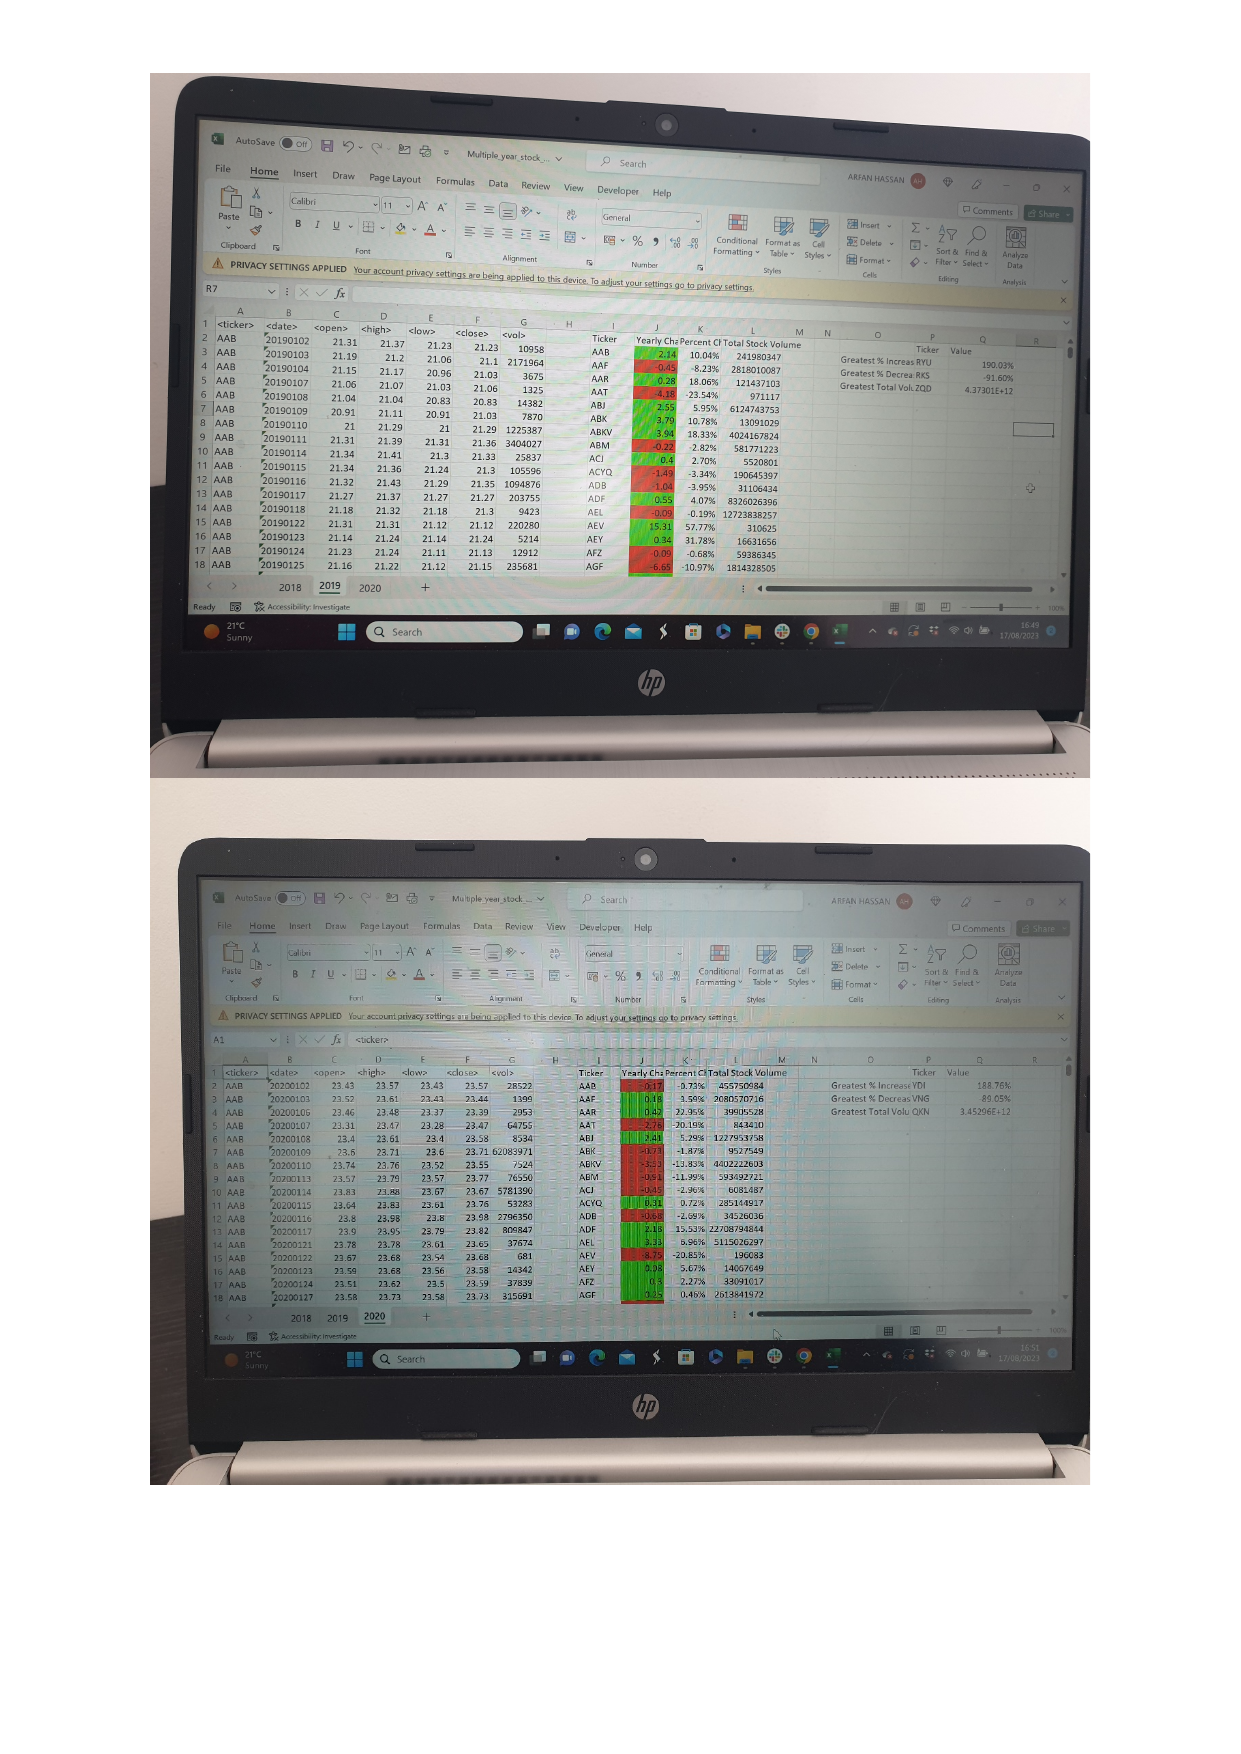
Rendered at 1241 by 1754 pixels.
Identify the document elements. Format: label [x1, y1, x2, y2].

picture [150, 73, 1091, 1485]
